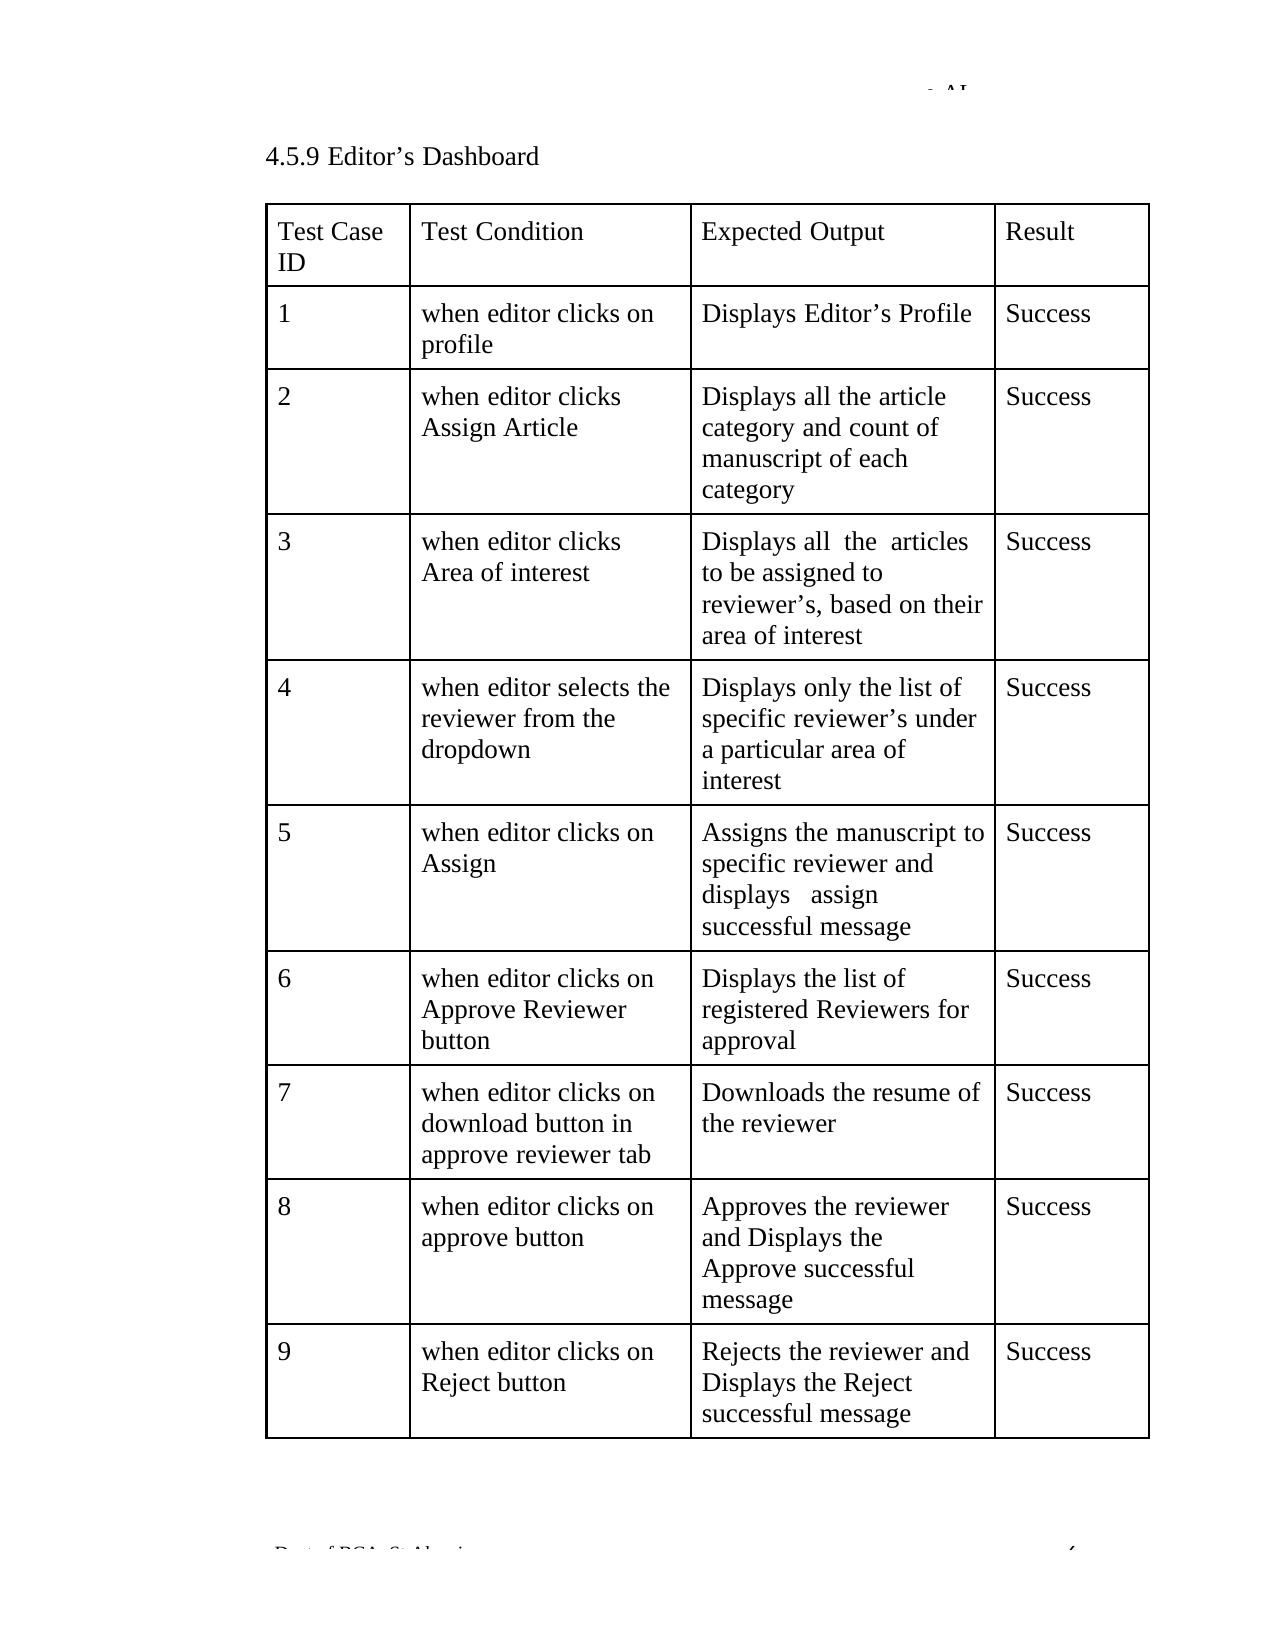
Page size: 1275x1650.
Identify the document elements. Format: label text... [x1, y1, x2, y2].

table_cell 4 [268, 661, 409, 804]
table_cell Displays Editor’s Profile [692, 287, 994, 368]
table_cell Success [996, 515, 1148, 658]
table_cell when editor clicks Assign Article [411, 370, 690, 513]
table_cell 9 [268, 1325, 409, 1437]
table_cell Success [996, 1066, 1148, 1178]
table_cell when editor clicks on download button in approve reviewer tab [411, 1066, 690, 1178]
table_cell Displays only the list of specific reviewer’s under a particular area of interest [692, 661, 994, 804]
table_cell when editor clicks on profile [411, 287, 690, 368]
table_cell Success [996, 1325, 1148, 1437]
table_cell Displays the list of registered Reviewers for approval [692, 952, 994, 1064]
table_cell Success [996, 952, 1148, 1064]
table_cell Success [996, 1180, 1148, 1323]
table_header Test Case ID [268, 205, 409, 285]
table_cell 8 [268, 1180, 409, 1323]
table_cell when editor clicks on Approve Reviewer button [411, 952, 690, 1064]
table_header Result [996, 205, 1148, 285]
table_cell Displays all the articles to be assigned to reviewer’s, based on their area of interest [692, 515, 994, 658]
table_cell 6 [268, 952, 409, 1064]
table_cell Approves the reviewer and Displays the Approve successful message [692, 1180, 994, 1323]
table_cell when editor clicks Area of interest [411, 515, 690, 658]
table_cell when editor selects the reviewer from the dropdown [411, 661, 690, 804]
table_cell Downloads the resume of the reviewer [692, 1066, 994, 1178]
table_cell 2 [268, 370, 409, 513]
table_cell Rejects the reviewer and Displays the Reject successful message [692, 1325, 994, 1437]
table_cell when editor clicks on approve button [411, 1180, 690, 1323]
table_cell when editor clicks on Reject button [411, 1325, 690, 1437]
table_cell Success [996, 287, 1148, 368]
table_cell Success [996, 661, 1148, 804]
table_cell when editor clicks on Assign [411, 806, 690, 950]
table_cell 5 [268, 806, 409, 950]
table_header Expected Output [692, 205, 994, 285]
table_cell Success [996, 806, 1148, 950]
list Editor’s Dashboard [265, 140, 1183, 171]
table_cell Success [996, 370, 1148, 513]
table_cell 3 [268, 515, 409, 658]
table_cell 1 [268, 287, 409, 368]
table_cell Assigns the manuscript to specific reviewer and displays assign successful message [692, 806, 994, 950]
table_cell 7 [268, 1066, 409, 1178]
table_cell Displays all the article category and count of manuscript of each category [692, 370, 994, 513]
table_header Test Condition [411, 205, 690, 285]
